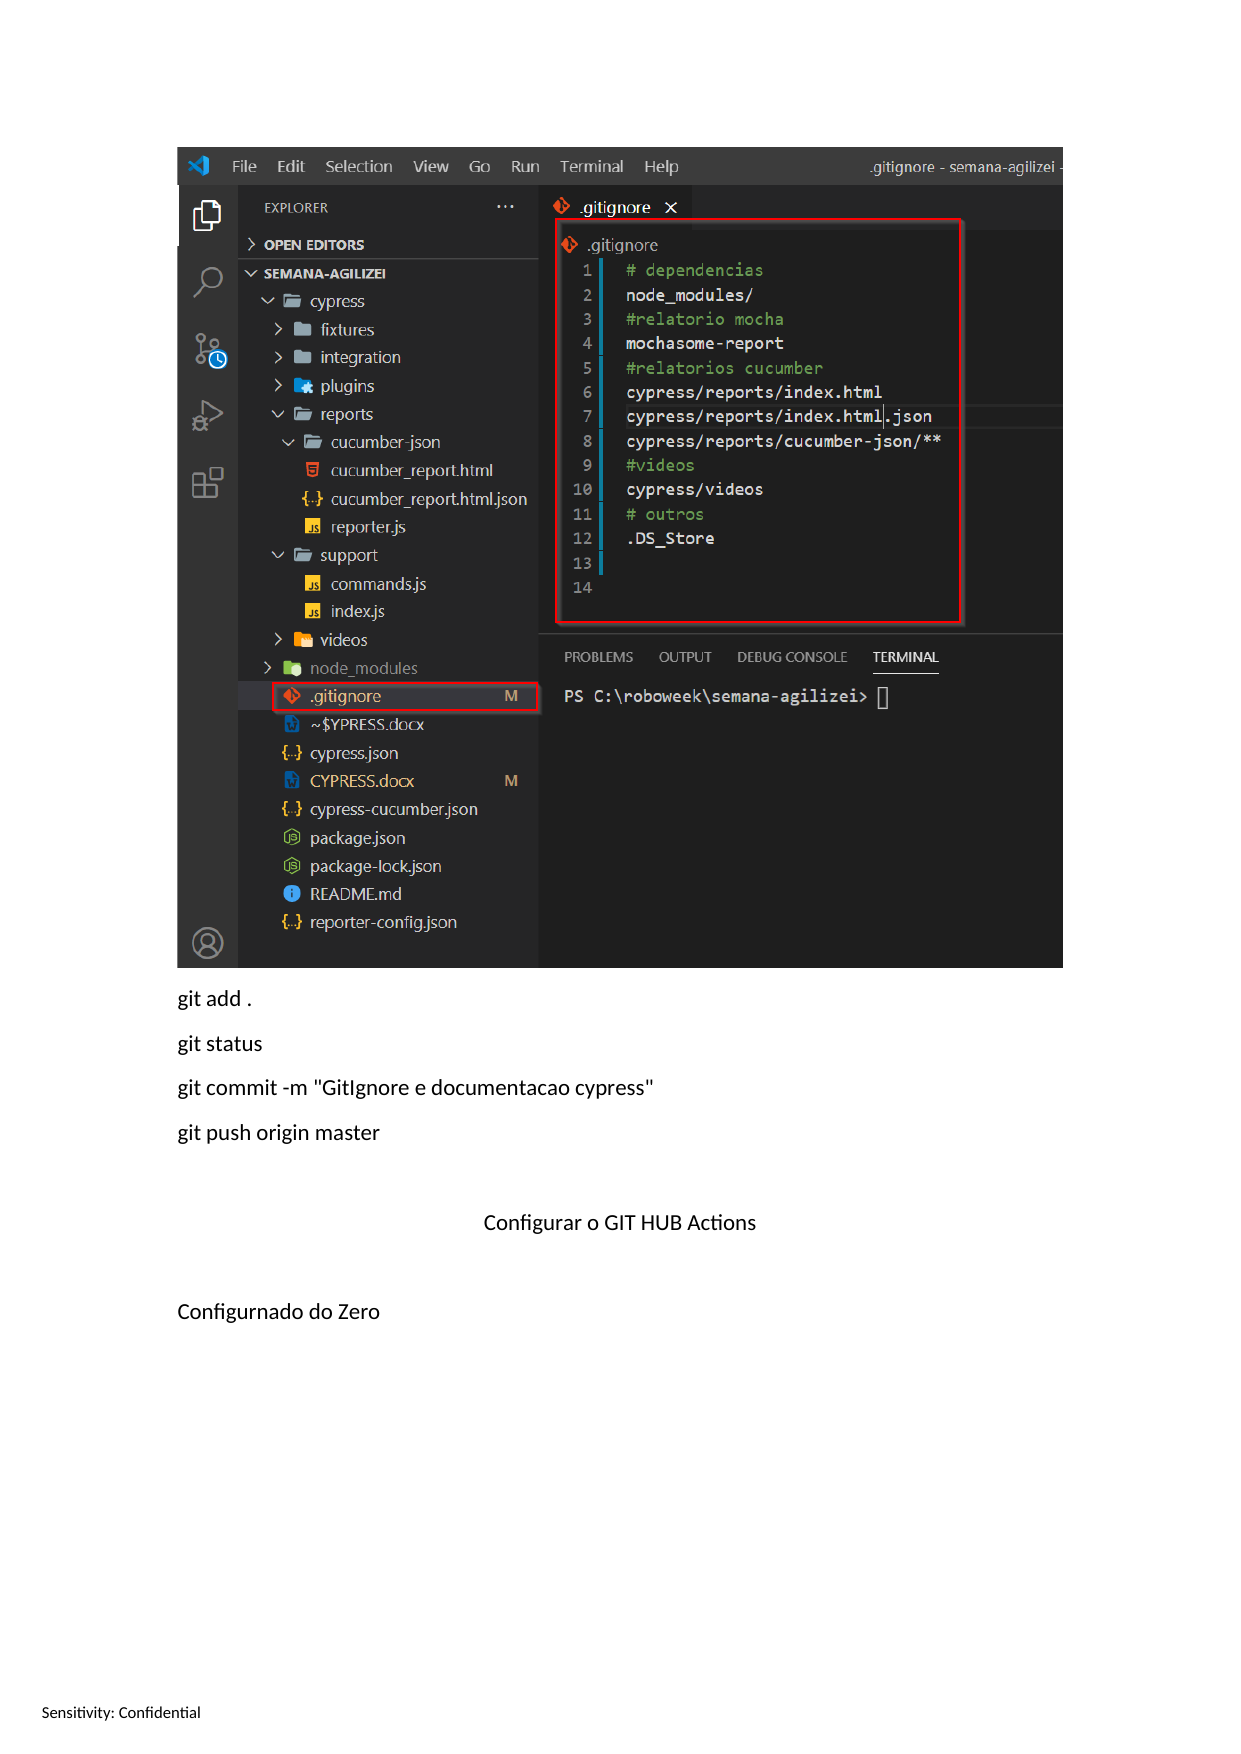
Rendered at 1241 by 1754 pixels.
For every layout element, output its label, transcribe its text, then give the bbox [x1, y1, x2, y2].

picture [177, 147, 1063, 968]
text git add . [177, 984, 1063, 1012]
text git push origin master [177, 1118, 1063, 1146]
text git status [177, 1029, 1063, 1057]
text Configurar o GIT HUB Actions [177, 1208, 1063, 1236]
text git commit -m "GitIgnore e documentacao cypress" [177, 1073, 1063, 1102]
text Configurnado do Zero [177, 1297, 1063, 1325]
